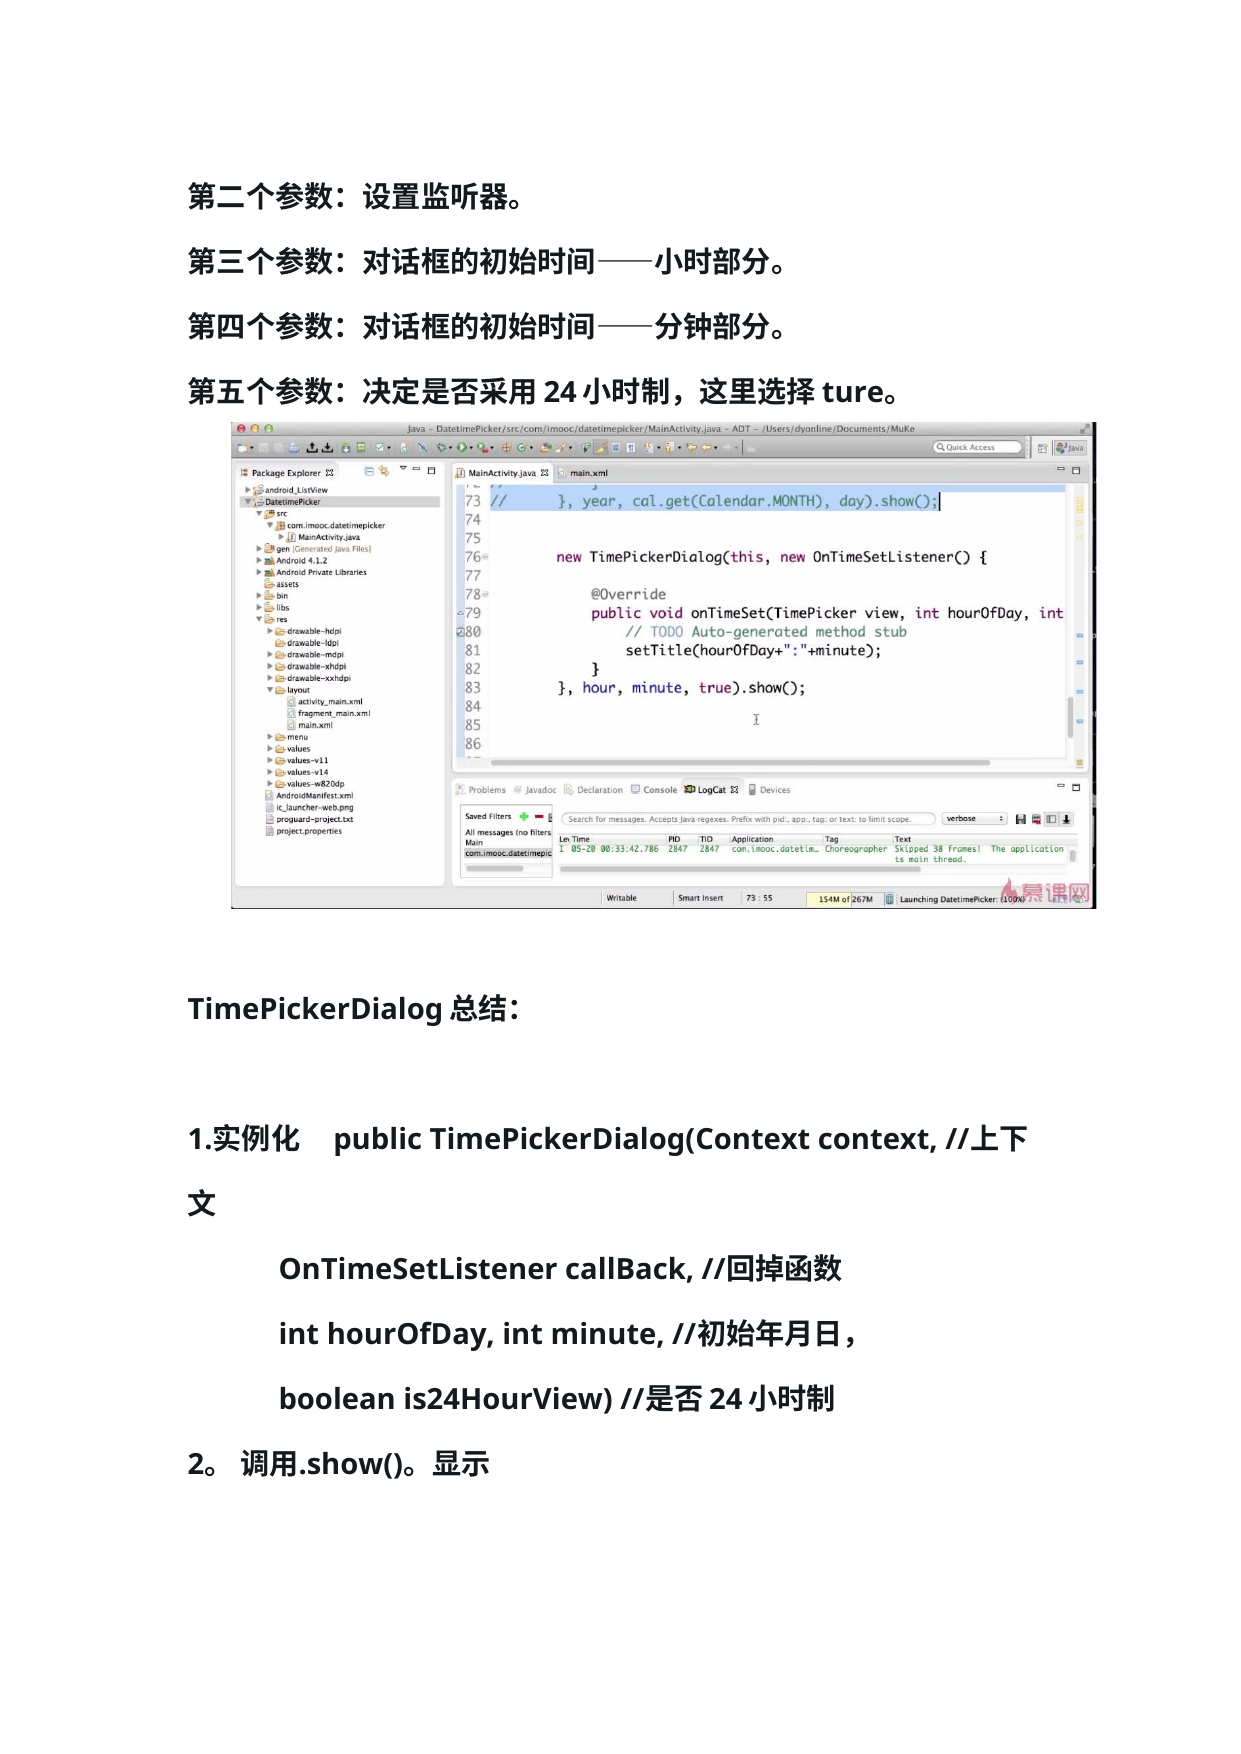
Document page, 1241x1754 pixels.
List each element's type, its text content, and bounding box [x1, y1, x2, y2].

text OnTimeSetListener callBack, //回掉函数 [187, 1234, 1053, 1299]
text 第二个参数：设置监听器。 [187, 162, 1053, 227]
text TimePickerDialog总结： [187, 974, 1053, 1039]
text 第四个参数：对话框的初始时间——分钟部分。 [187, 292, 1053, 357]
text 第三个参数：对话框的初始时间——小时部分。 [187, 227, 1053, 292]
text int hourOfDay, int minute, //初始年月日， [187, 1299, 1053, 1364]
text 第五个参数：决定是否采用24小时制，这里选择ture。 [187, 357, 1053, 422]
text boolean is24HourView) //是否24小时制 [187, 1364, 1053, 1429]
picture [231, 422, 1097, 909]
text 1.实例化 public TimePickerDialog(Context context, //上下文 [187, 1104, 1053, 1234]
text 2。 调用.show()。显示 [187, 1429, 1053, 1494]
